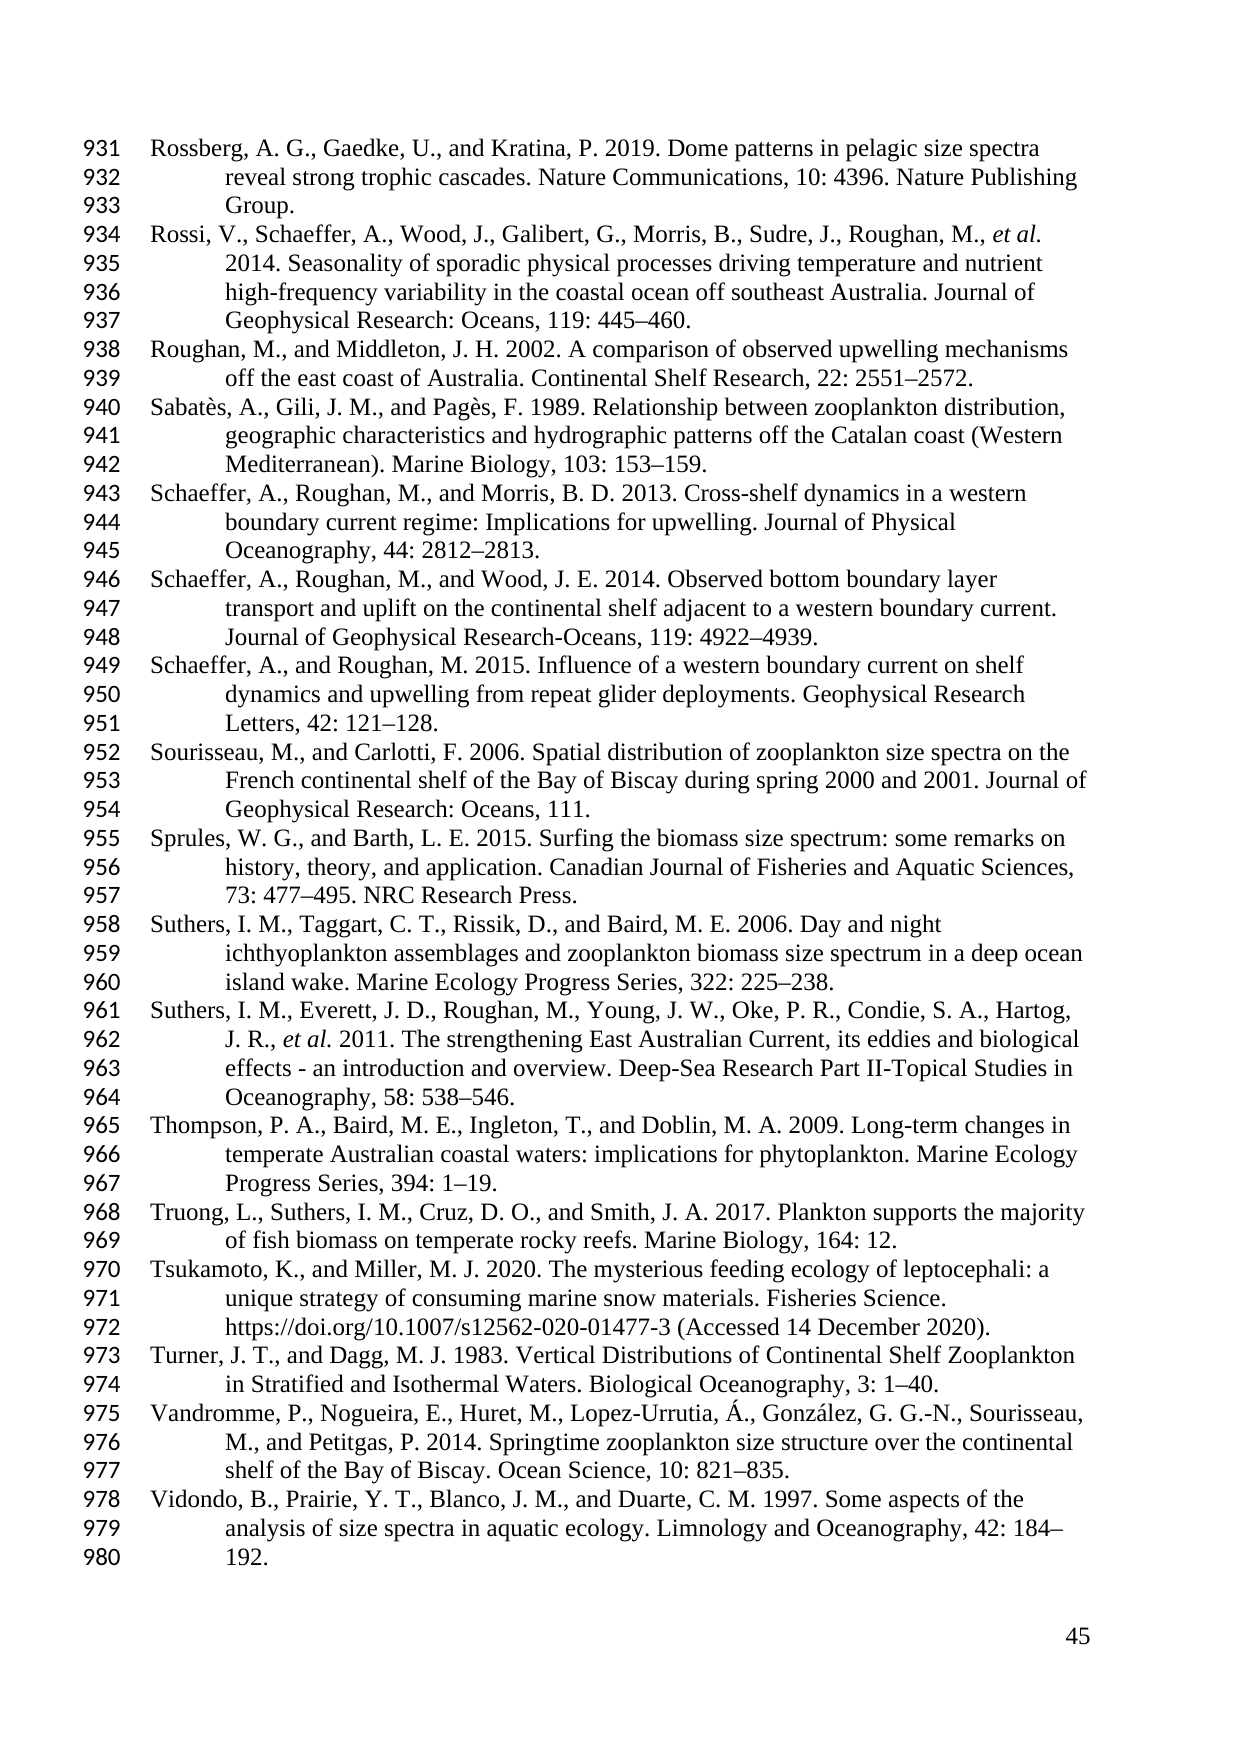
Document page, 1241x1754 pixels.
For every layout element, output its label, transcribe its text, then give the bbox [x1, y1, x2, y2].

text Sprules, W. G., and Barth, L. E. 2015. Surfing the biomass size spectrum: some remarks on history, theory, and application. Canadian Journal of Fisheries and Aquatic Sciences, 73: 477–495. NRC Research Press. [150, 823, 1090, 909]
text Tsukamoto, K., and Miller, M. J. 2020. The mysterious feeding ecology of leptocephali: a unique strategy of consuming marine snow materials. Fisheries Science. https://doi.org/10.1007/s12562-020-01477-3 (Accessed 14 December 2020). [150, 1254, 1090, 1340]
text Sabatès, A., Gili, J. M., and Pagès, F. 1989. Relationship between zooplankton distribution, geographic characteristics and hydrographic patterns off the Catalan coast (Western Mediterranean). Marine Biology, 103: 153–159. [150, 392, 1090, 478]
text Schaeffer, A., Roughan, M., and Morris, B. D. 2013. Cross-shelf dynamics in a western boundary current regime: Implications for upwelling. Journal of Physical Oceanography, 44: 2812–2813. [150, 478, 1090, 564]
text Suthers, I. M., Taggart, C. T., Rissik, D., and Baird, M. E. 2006. Day and night ichthyoplankton assemblages and zooplankton biomass size spectrum in a deep ocean island wake. Marine Ecology Progress Series, 322: 225–238. [150, 909, 1090, 995]
text Vandromme, P., Nogueira, E., Huret, M., Lopez-Urrutia, Á., González, G. G.-N., Sourisseau, M., and Petitgas, P. 2014. Springtime zooplankton size structure over the continental shelf of the Bay of Biscay. Ocean Science, 10: 821–835. [150, 1398, 1090, 1484]
text Rossberg, A. G., Gaedke, U., and Kratina, P. 2019. Dome patterns in pelagic size spectra reveal strong trophic cascades. Nature Communications, 10: 4396. Nature Publishing Group. [150, 133, 1090, 219]
text Turner, J. T., and Dagg, M. J. 1983. Vertical Distributions of Continental Shelf Zooplankton in Stratified and Isothermal Waters. Biological Oceanography, 3: 1–40. [150, 1340, 1090, 1398]
text Roughan, M., and Middleton, J. H. 2002. A comparison of observed upwelling mechanisms off the east coast of Australia. Continental Shelf Research, 22: 2551–2572. [150, 334, 1090, 392]
text Sourisseau, M., and Carlotti, F. 2006. Spatial distribution of zooplankton size spectra on the French continental shelf of the Bay of Biscay during spring 2000 and 2001. Journal of Geophysical Research: Oceans, 111. [150, 737, 1090, 823]
text Vidondo, B., Prairie, Y. T., Blanco, J. M., and Duarte, C. M. 1997. Some aspects of the analysis of size spectra in aquatic ecology. Limnology and Oceanography, 42: 184–192. [150, 1484, 1090, 1570]
text Schaeffer, A., Roughan, M., and Wood, J. E. 2014. Observed bottom boundary layer transport and uplift on the continental shelf adjacent to a western boundary current. Journal of Geophysical Research-Oceans, 119: 4922–4939. [150, 564, 1090, 650]
text Truong, L., Suthers, I. M., Cruz, D. O., and Smith, J. A. 2017. Plankton supports the majority of fish biomass on temperate rocky reefs. Marine Biology, 164: 12. [150, 1197, 1090, 1254]
text Schaeffer, A., and Roughan, M. 2015. Influence of a western boundary current on shelf dynamics and upwelling from repeat glider deployments. Geophysical Research Letters, 42: 121–128. [150, 650, 1090, 737]
text Suthers, I. M., Everett, J. D., Roughan, M., Young, J. W., Oke, P. R., Condie, S. A., Hartog, J. R., et al. 2011. The strengthening East Australian Current, its eddies and biological effects - an introduction and overview. Deep-Sea Research Part II-Topical Studies in Oceanography, 58: 538–546. [150, 995, 1090, 1110]
text Rossi, V., Schaeffer, A., Wood, J., Galibert, G., Morris, B., Sudre, J., Roughan, M., et al. 2014. Seasonality of sporadic physical processes driving temperature and nutrient high-frequency variability in the coastal ocean off southeast Australia. Journal of Geophysical Research: Oceans, 119: 445–460. [150, 219, 1090, 334]
text Thompson, P. A., Baird, M. E., Ingleton, T., and Doblin, M. A. 2009. Long-term changes in temperate Australian coastal waters: implications for phytoplankton. Marine Ecology Progress Series, 394: 1–19. [150, 1110, 1090, 1197]
